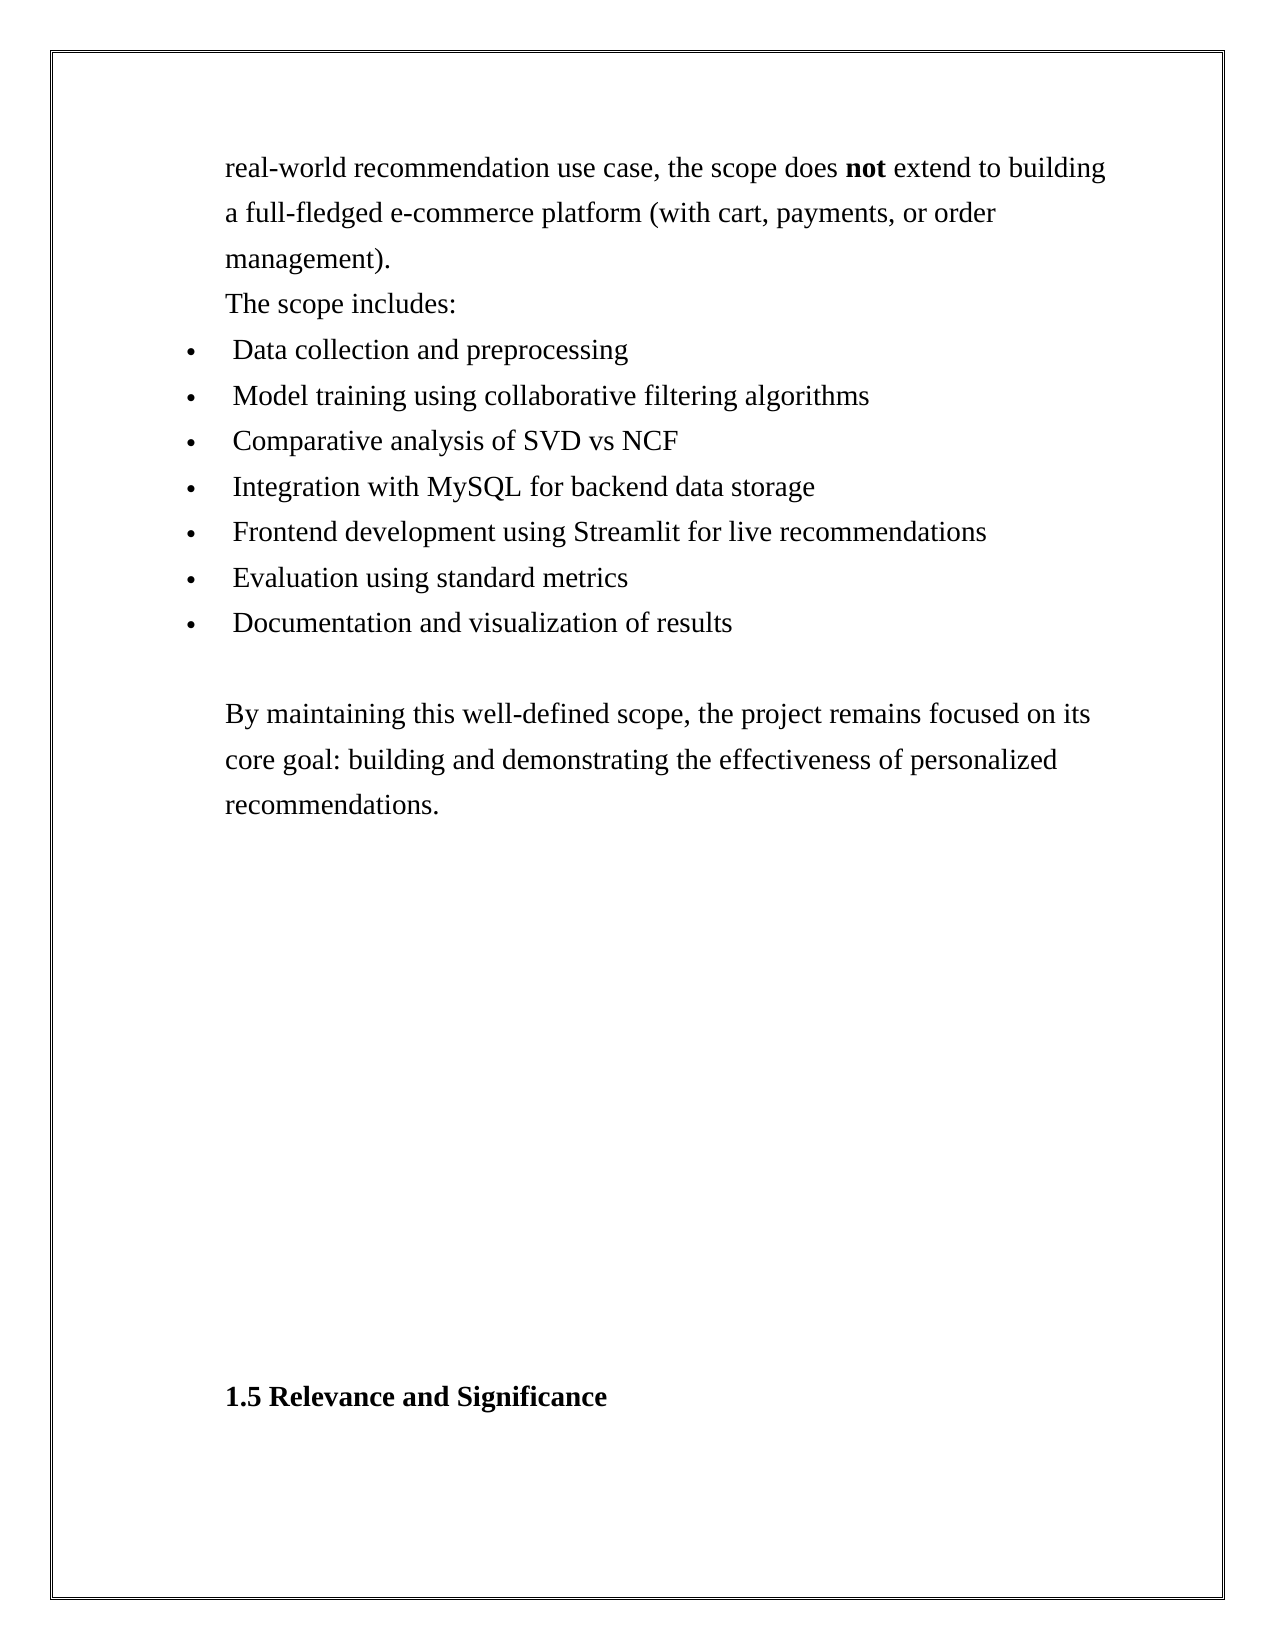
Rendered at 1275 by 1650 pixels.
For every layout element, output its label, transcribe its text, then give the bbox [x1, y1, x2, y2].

list Frontend development using Streamlit for live recommendations [187, 514, 1125, 548]
text By maintaining this well-defined scope, the project remains focused on its core goal: building and demonstrating the effectiveness of personalized recommendations. [225, 696, 1125, 821]
list Comparative analysis of SVD vs NCF [187, 423, 1125, 457]
text The scope includes: [225, 287, 1125, 320]
list Model training using collaborative filtering algorithms [187, 378, 1125, 411]
list Documentation and visualization of results [187, 605, 1125, 639]
text 1.5 Relevance and Significance [225, 1379, 1125, 1413]
list Integration with MySQL for backend data storage [187, 469, 1125, 502]
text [225, 150, 1125, 274]
list Evaluation using standard metrics [187, 560, 1125, 593]
list Data collection and preprocessing [187, 332, 1125, 366]
